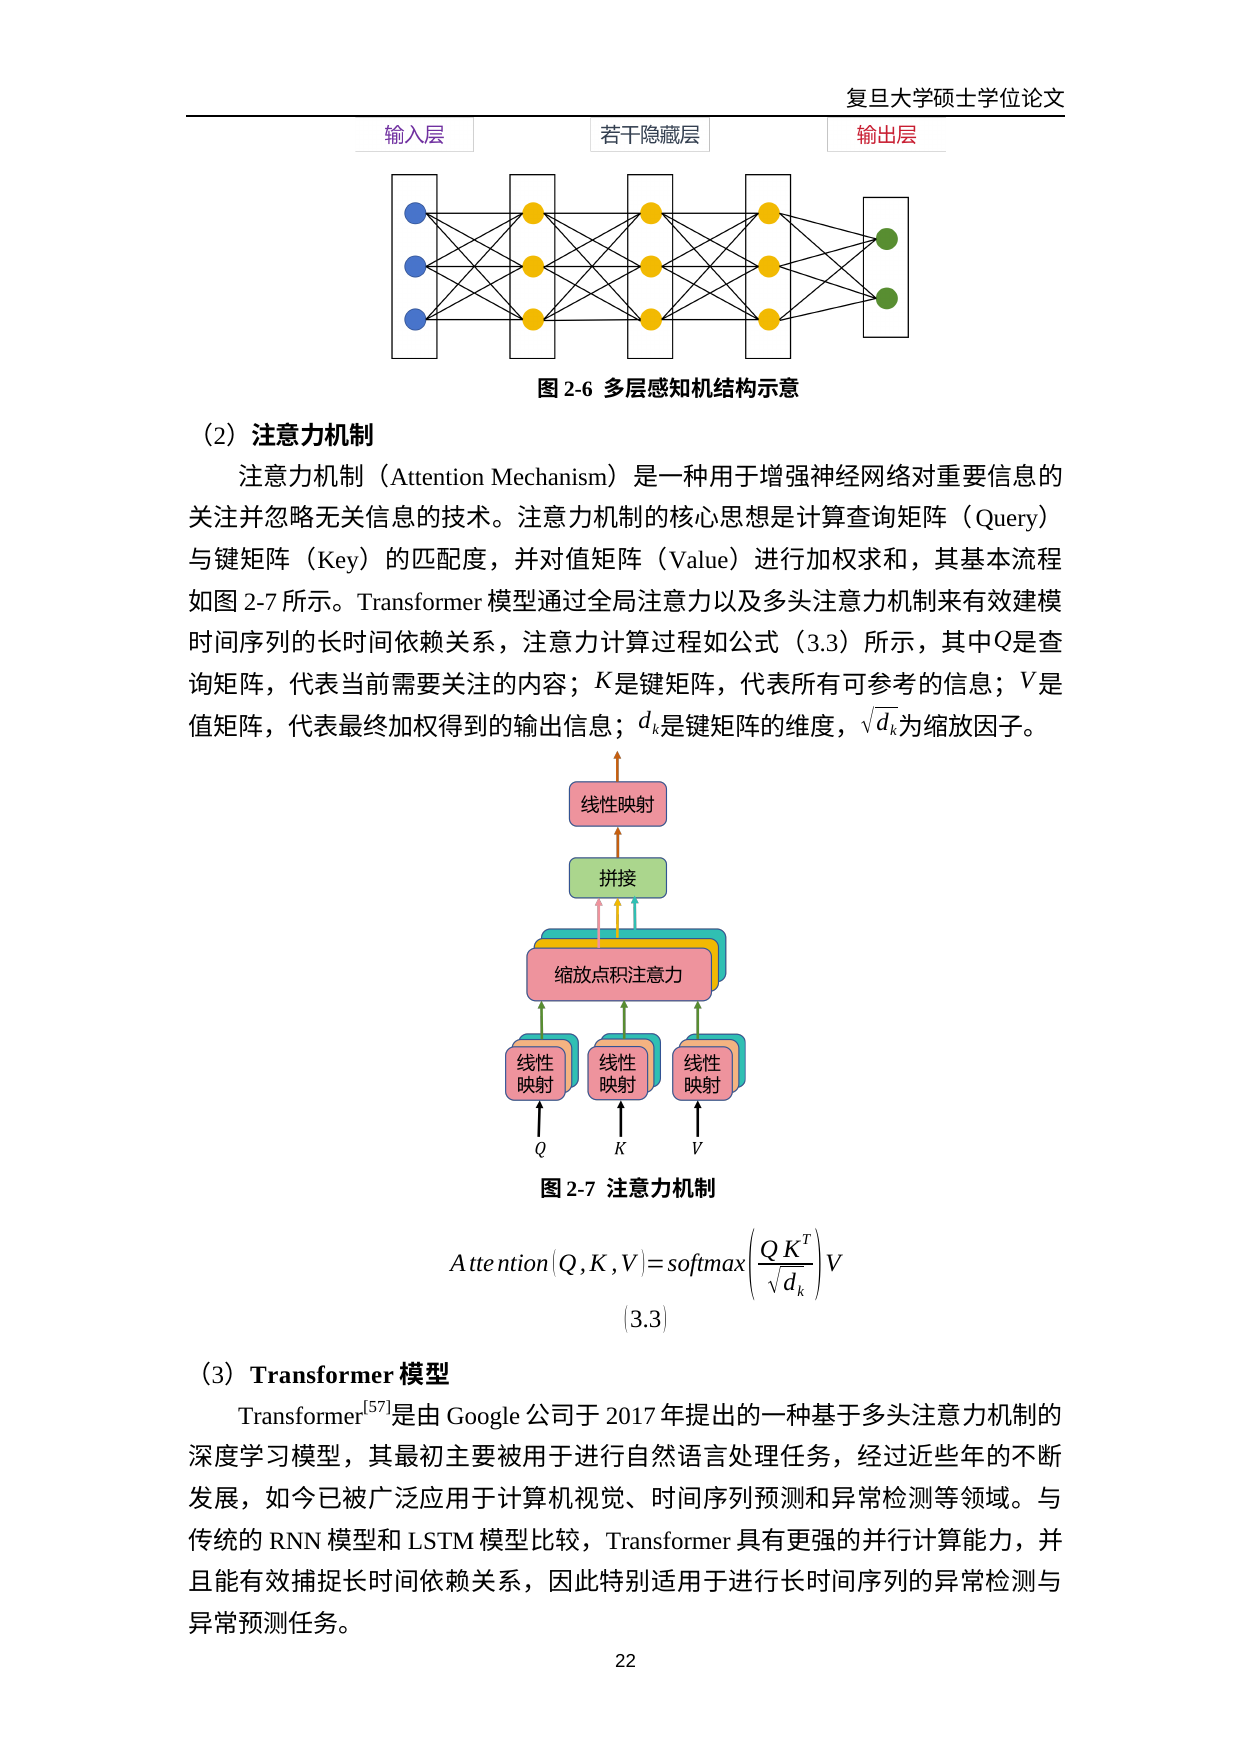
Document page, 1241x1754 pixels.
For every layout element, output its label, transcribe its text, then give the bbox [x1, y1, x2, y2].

text 图2-6 多层感知机结构示意 [186, 371, 1065, 403]
text （3）Transformer模型 [186, 1354, 1065, 1391]
text （2）注意力机制 [188, 415, 1065, 452]
text 图2-7 注意力机制 [496, 1171, 1065, 1203]
picture [355, 117, 946, 359]
text Transformer[57]是由Google公司于2017年提出的一种基于多头注意力机制的深度学习模型，其最初主要被用于进行自然语言处理任务，经过近些年的不断发展，如今已被广泛应用于计算机视觉、时间序列预测和异常检测等领域。与传统的RNN模型和LSTM模型比较，Transformer具有更强的并行计算能力，并且能有效捕捉长时间依赖关系，因此特别适用于进行长时间序列的异常检测与异常预测任务。 [188, 1391, 1063, 1641]
text 注意力机制（Attention Mechanism）是一种用于增强神经网络对重要信息的关注并忽略无关信息的技术。注意力机制的核心思想是计算查询矩阵（Query）与键矩阵（Key）的匹配度，并对值矩阵（Value）进行加权求和，其基本流程如图2-7所示。Transformer模型通过全局注意力以及多头注意力机制来有效建模时间序列的长时间依赖关系，注意力计算过程如公式（3.3）所示，其中是查询矩阵，代表当前需要关注的内容；是键矩阵，代表所有可参考的信息；是值矩阵，代表最终加权得到的输出信息；是键矩阵的维度，为缩放因子。 [188, 452, 1063, 743]
picture [505, 743, 746, 1159]
